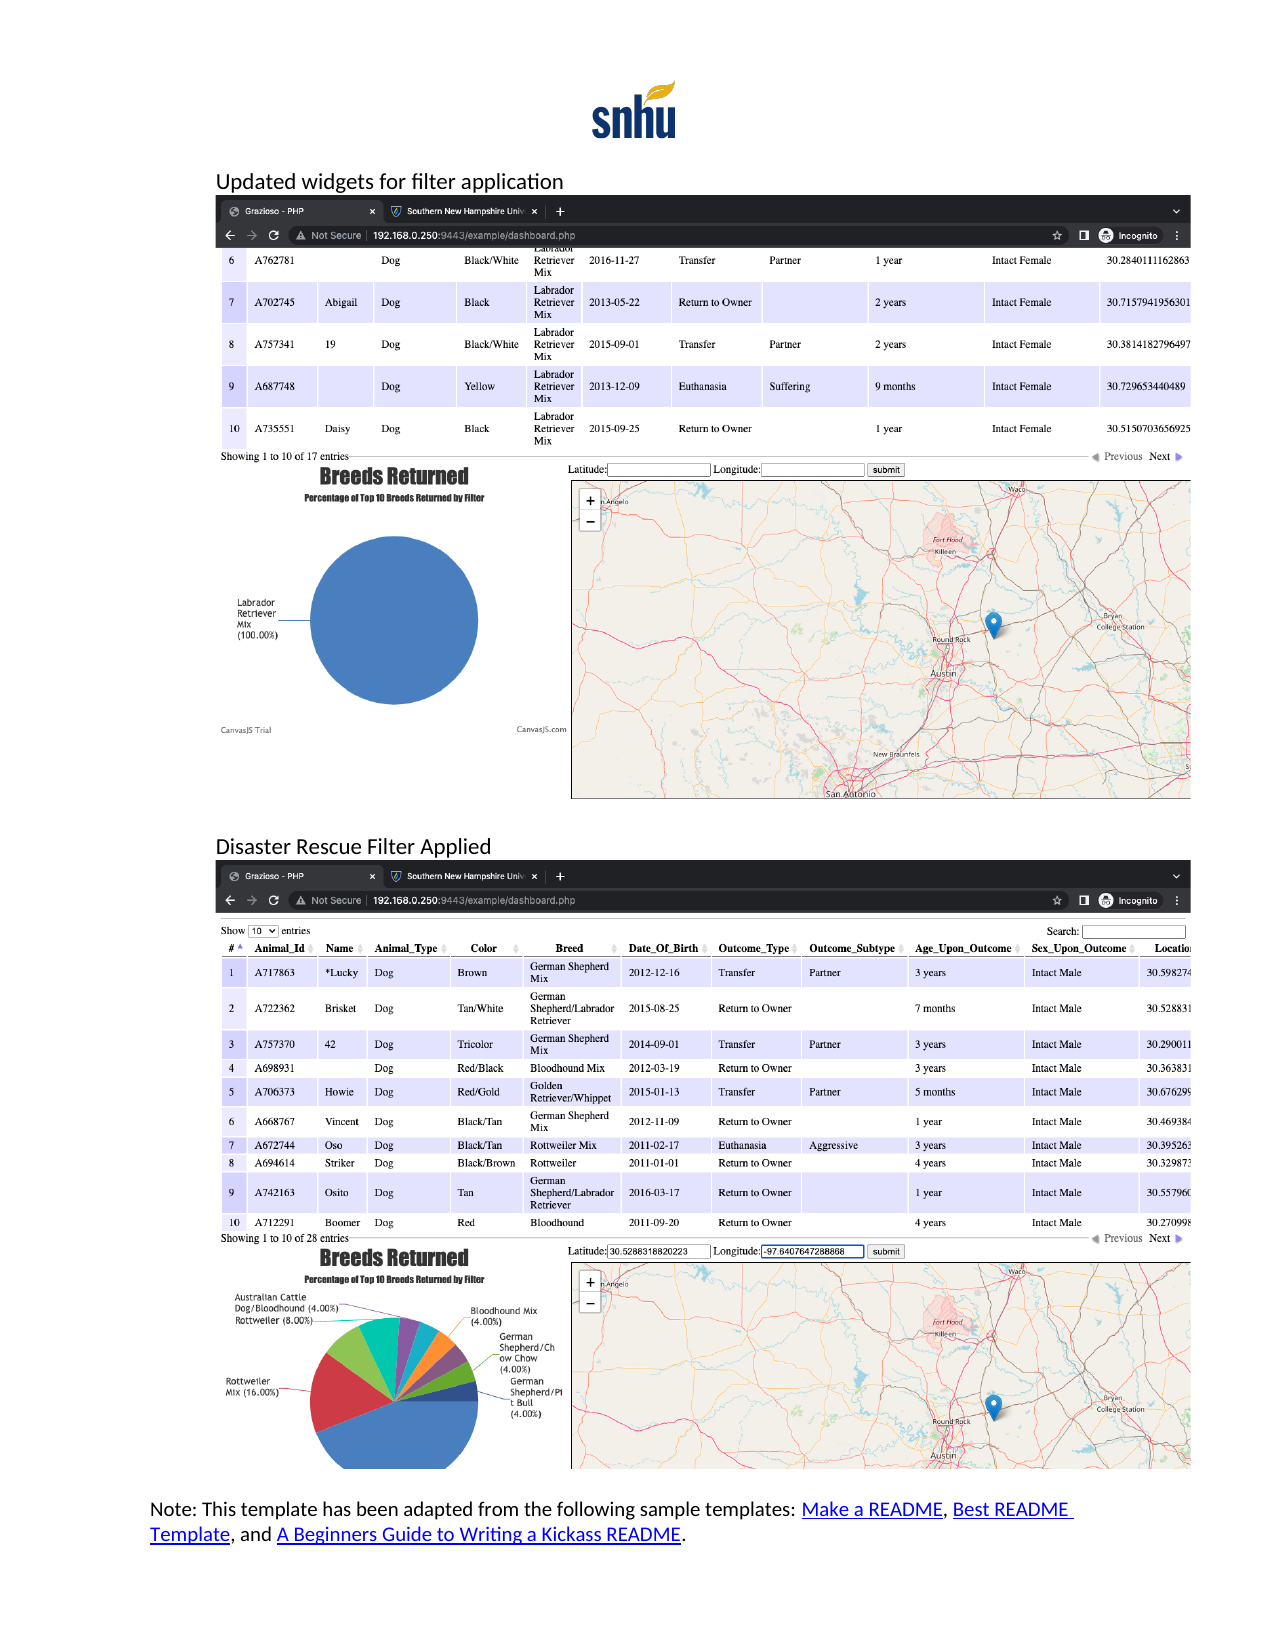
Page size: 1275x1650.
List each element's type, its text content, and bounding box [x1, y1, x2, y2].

picture [215, 860, 1191, 1469]
picture [215, 195, 1191, 805]
text Disaster Rescue Filter Applied [150, 832, 1125, 860]
picture [573, 75, 702, 147]
text Updated widgets for filter application [150, 167, 1125, 195]
